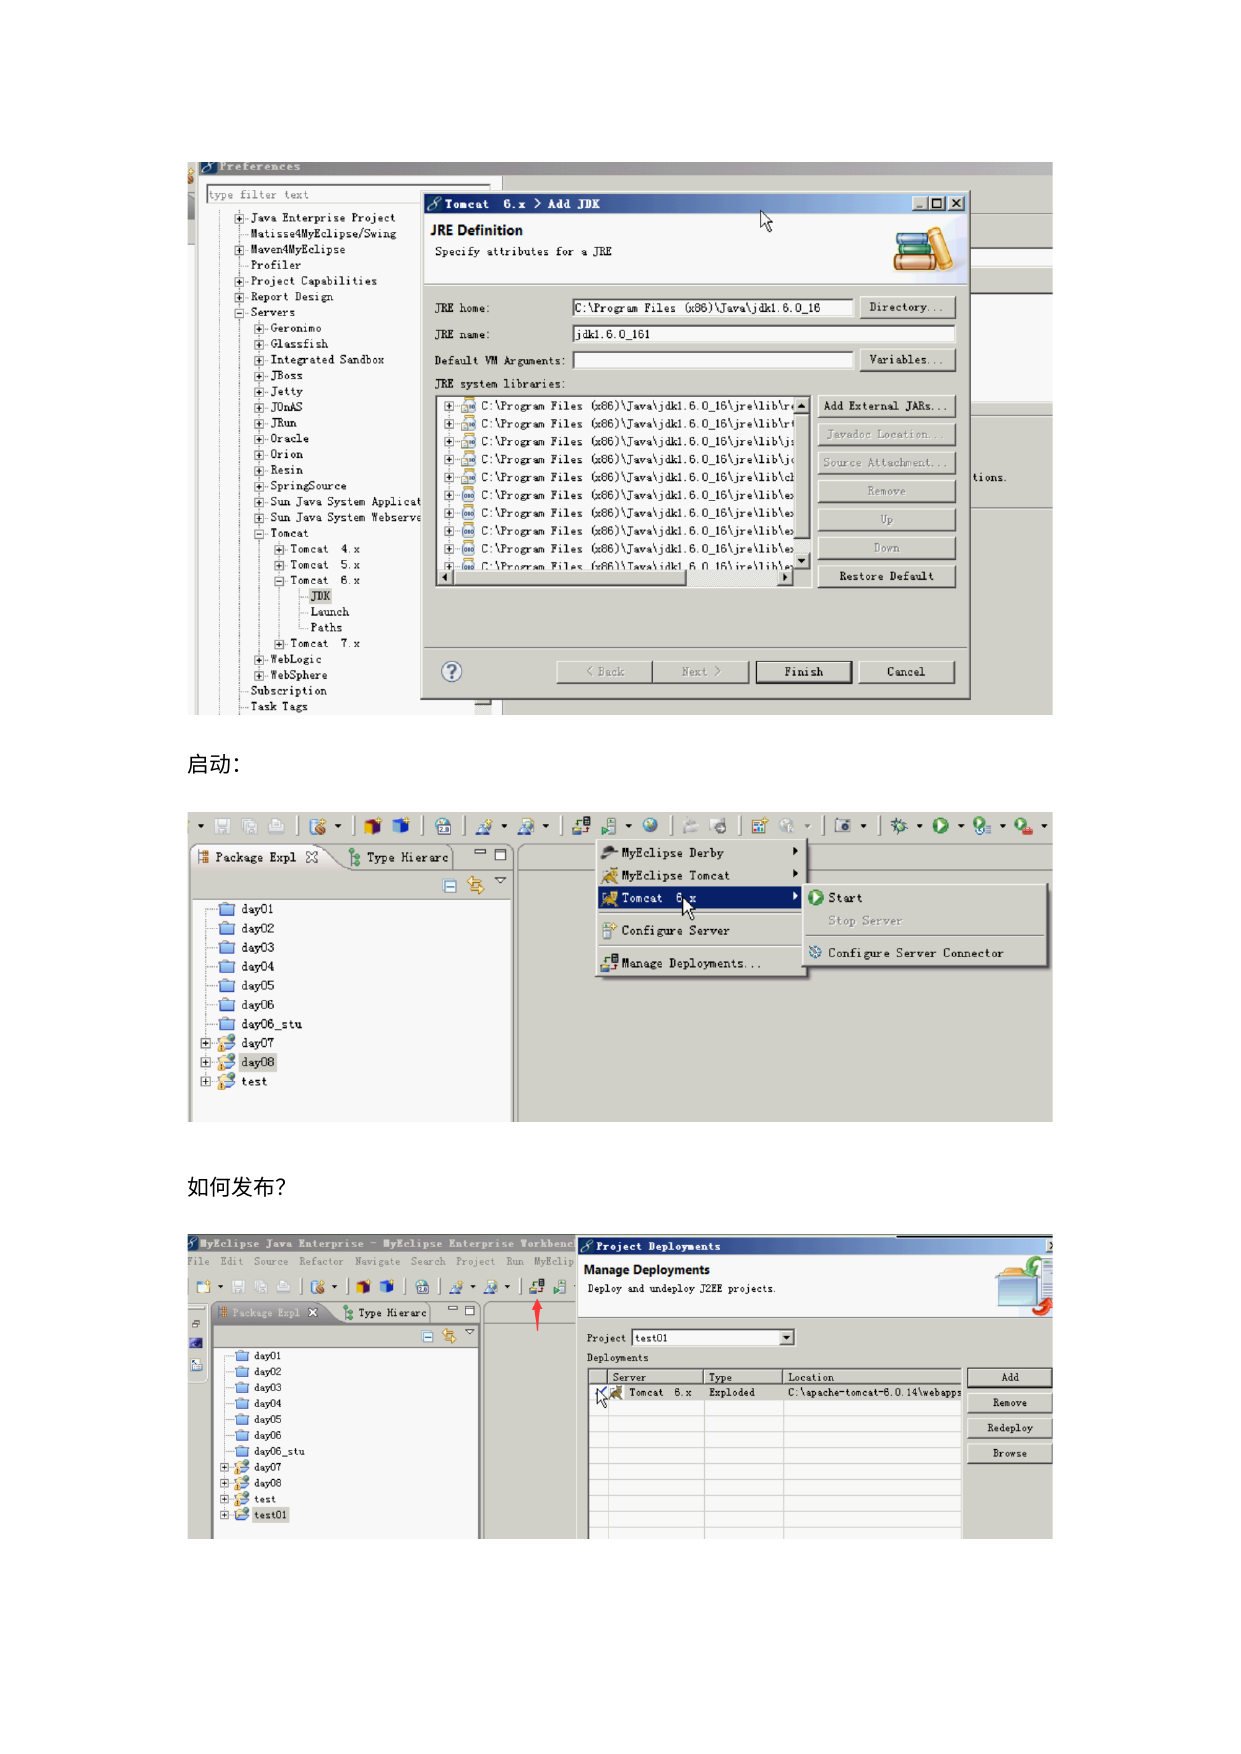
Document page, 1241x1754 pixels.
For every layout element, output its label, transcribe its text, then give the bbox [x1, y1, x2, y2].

picture [187, 162, 1053, 715]
picture [187, 1234, 1053, 1539]
picture [187, 812, 1053, 1122]
text 如何发布？ [187, 1169, 1053, 1202]
text 启动： [187, 747, 1053, 779]
